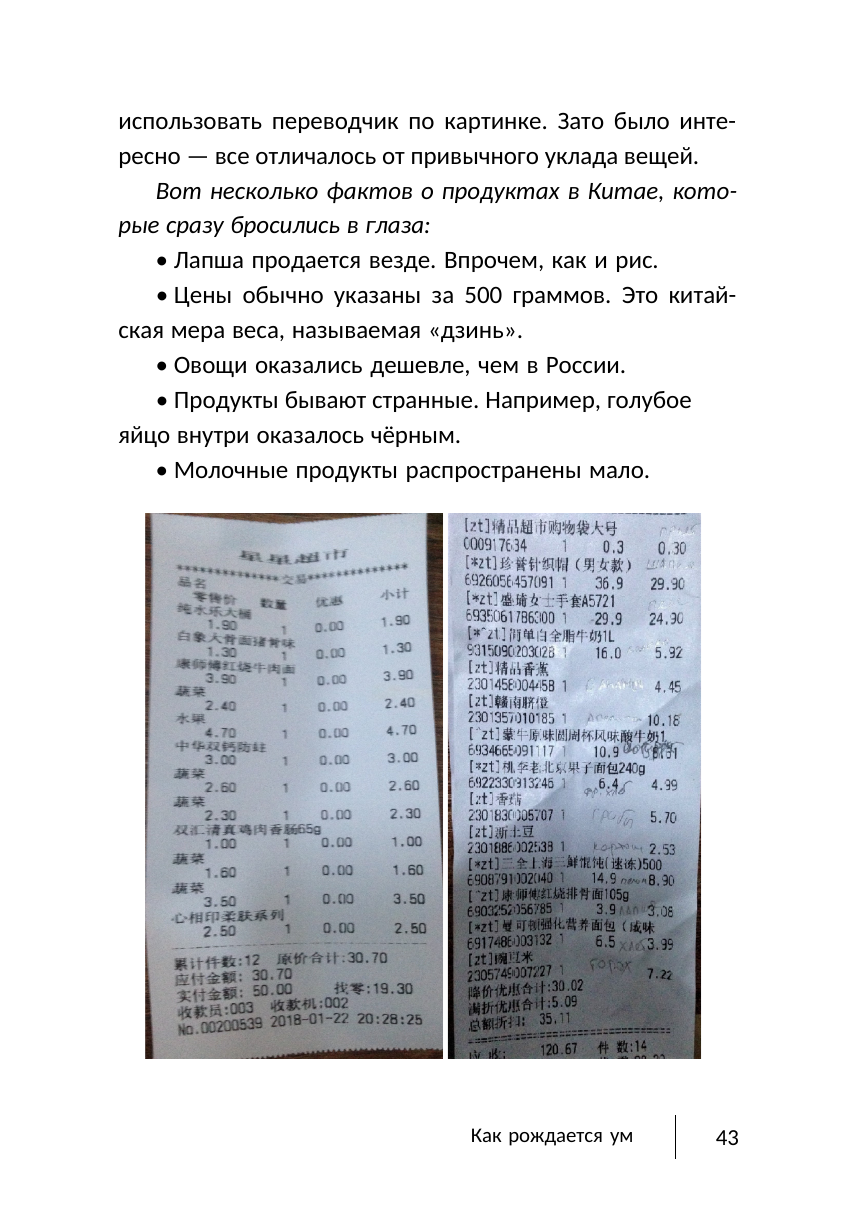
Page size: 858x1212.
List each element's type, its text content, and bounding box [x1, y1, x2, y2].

text использовать переводчик по картинке. Зато было инте- ресно — все отличалось от привычного уклада вещей. [118, 105, 751, 170]
list Цены обычно указаны за 500 граммов. Это китай- ская мера веса, называемая «дзинь». [118, 279, 739, 344]
list Продукты бывают странные. Например, голубое яйцо внутри оказалось чёрным. [118, 384, 739, 449]
list Овощи оказались дешевле, чем в России. [155, 349, 751, 379]
picture [144, 513, 702, 1059]
list Лапша продается везде. Впрочем, как и рис. [155, 244, 751, 274]
text Вот несколько фактов о продуктах в Китае, кото- рые сразу бросились в глаза: [118, 175, 751, 240]
list Молочные продукты распространены мало. [155, 454, 751, 484]
